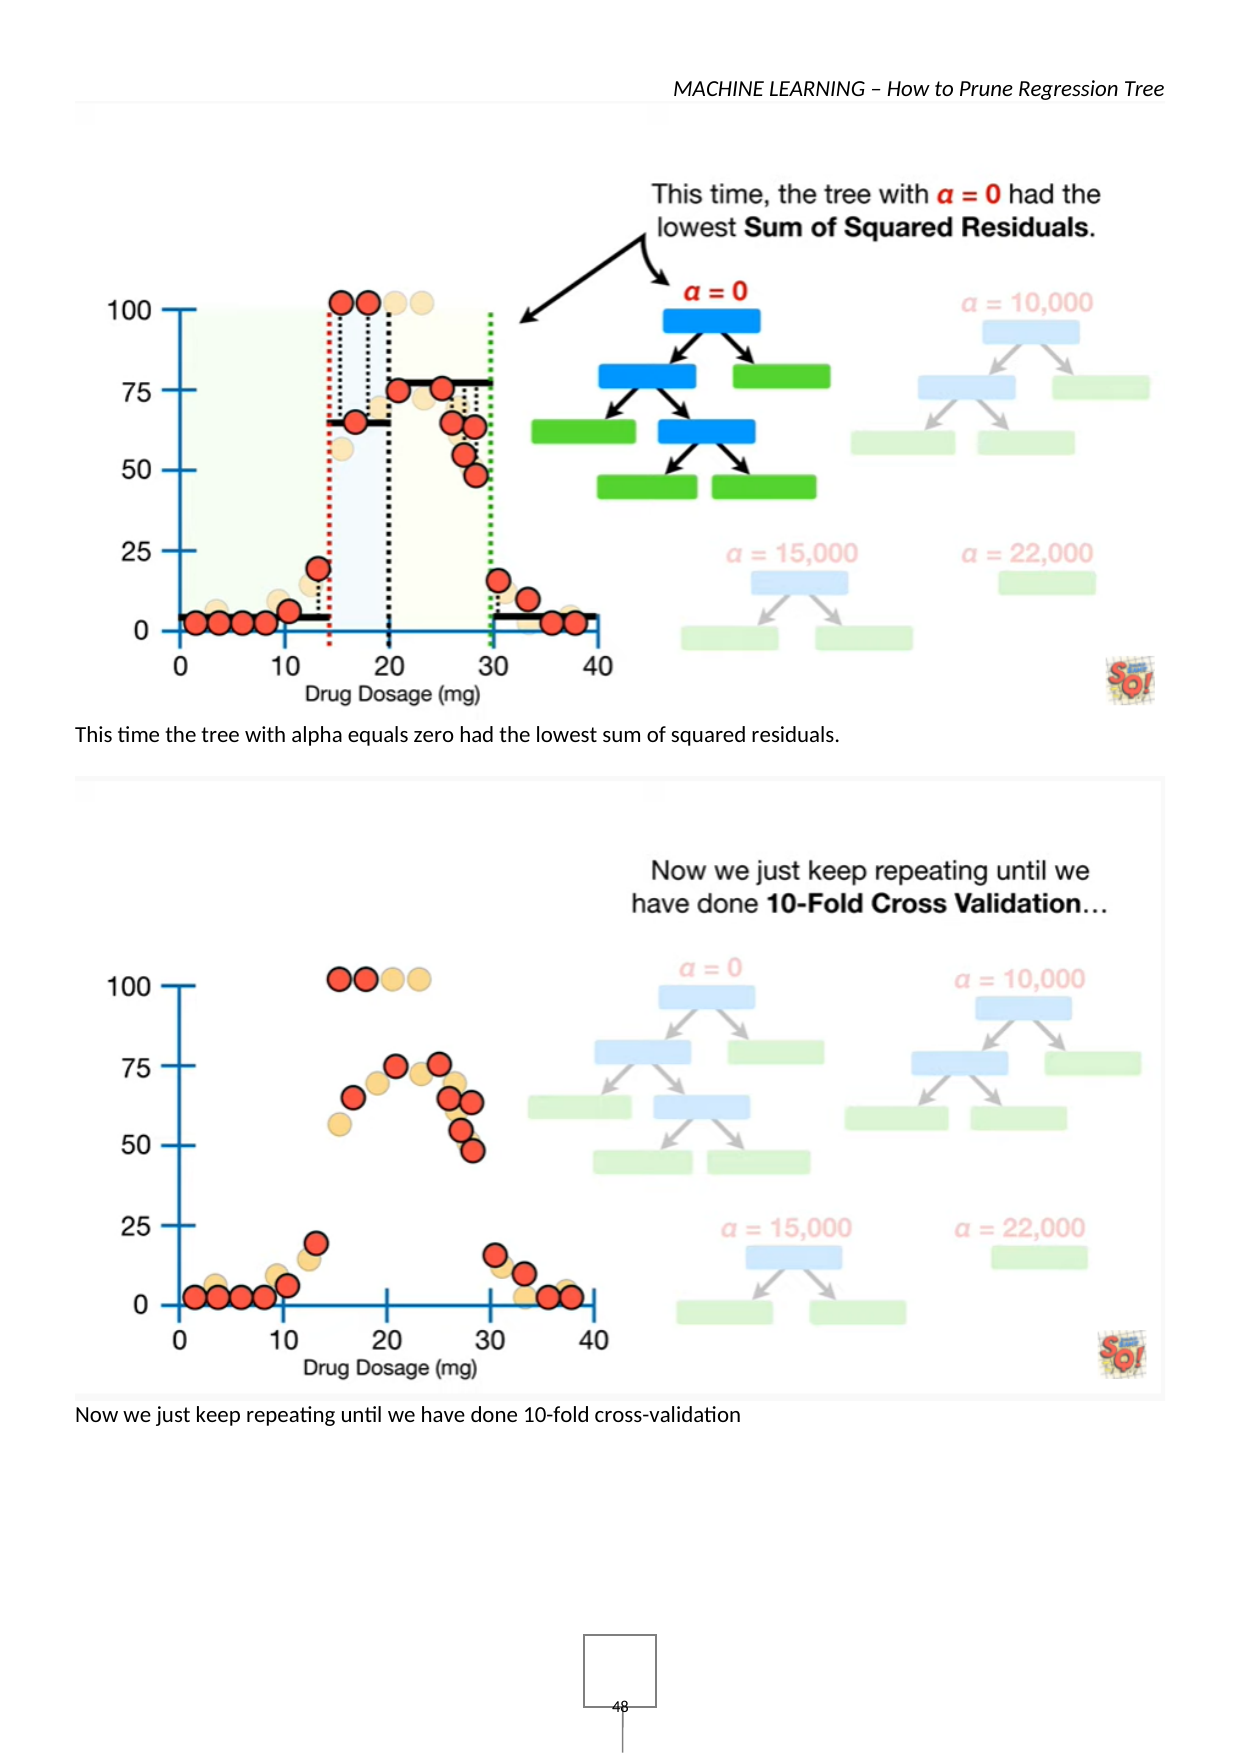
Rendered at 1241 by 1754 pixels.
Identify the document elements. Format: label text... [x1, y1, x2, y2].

picture [75, 776, 1166, 1401]
text This time the tree with alpha equals zero had the lowest sum of squared residuals. [75, 720, 1165, 748]
text Now we just keep repeating until we have done 10-fold cross-validation [75, 1401, 1165, 1428]
picture [75, 101, 1166, 720]
